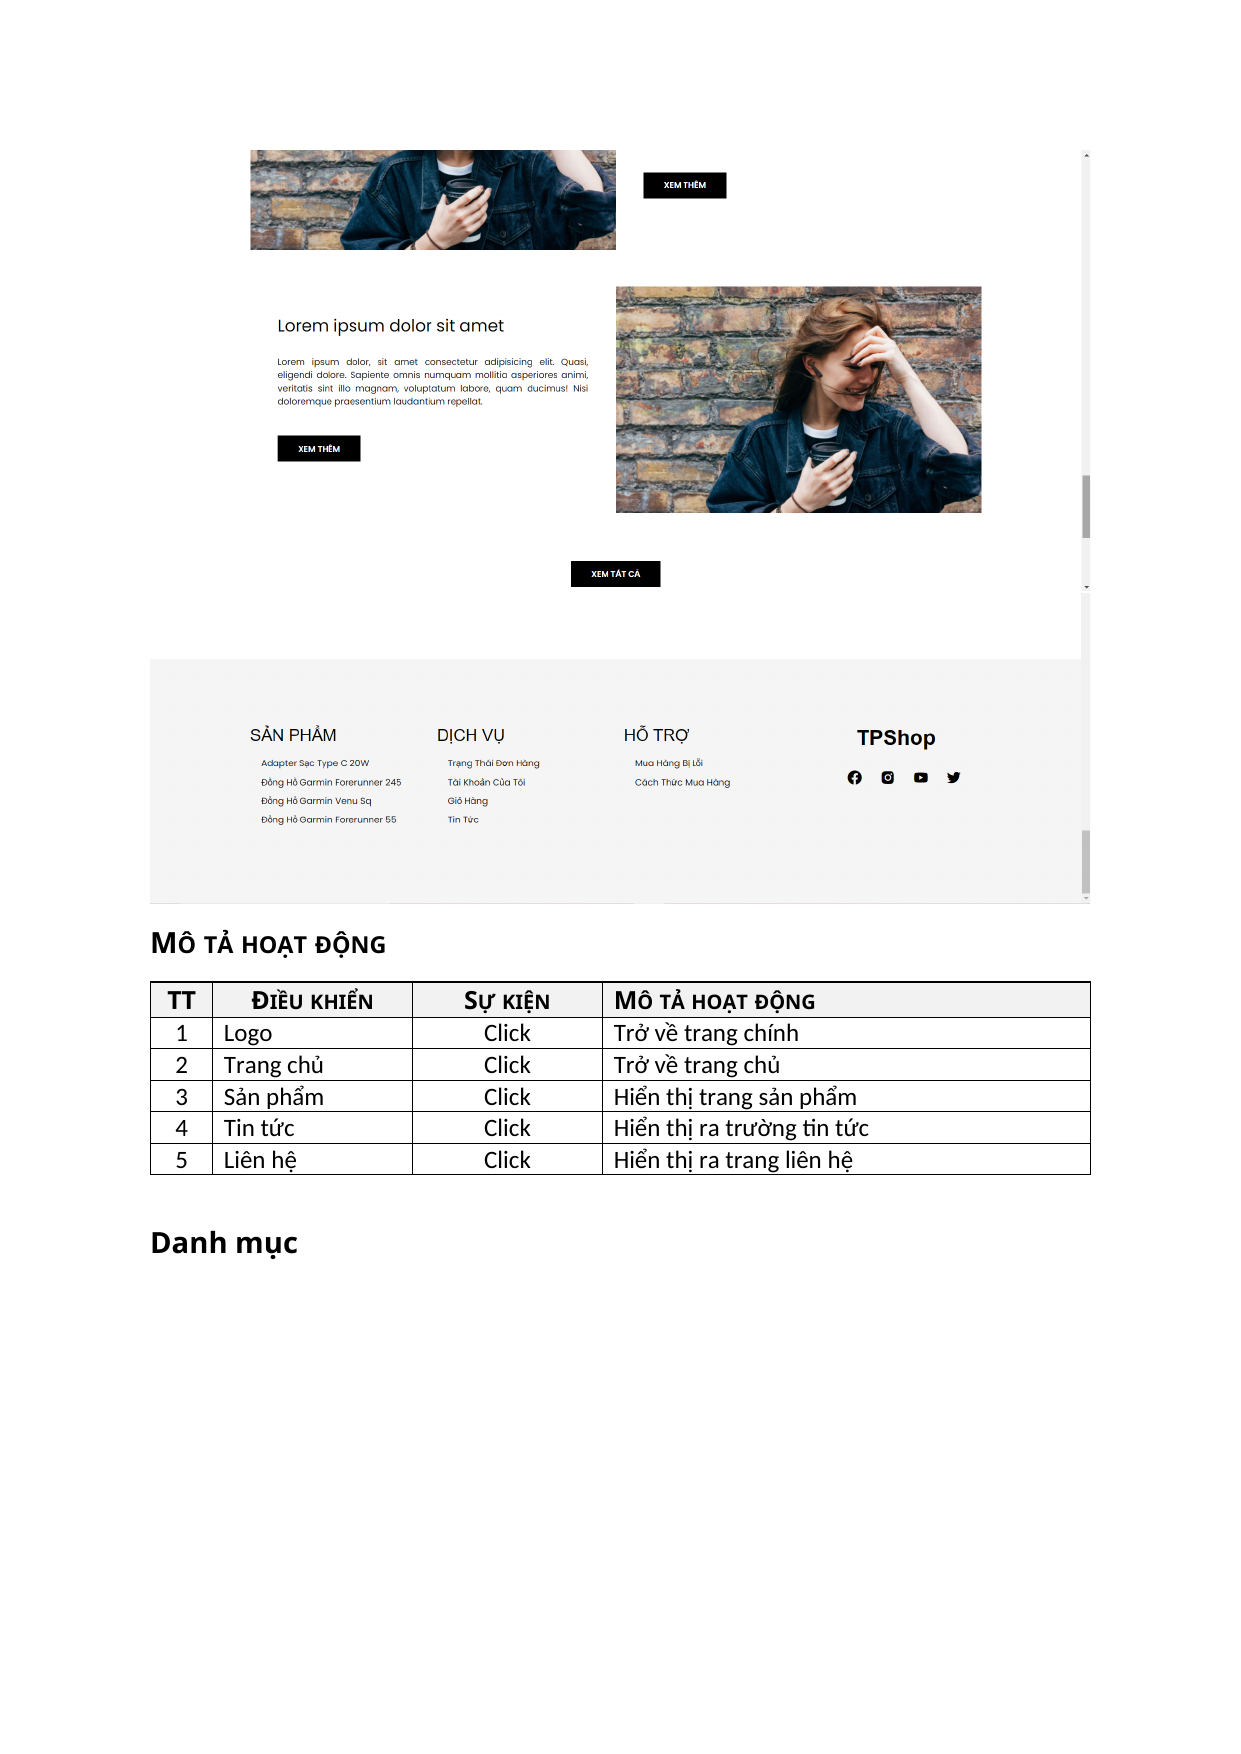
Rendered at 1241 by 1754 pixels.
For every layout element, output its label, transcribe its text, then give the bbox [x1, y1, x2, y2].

table_cell Trang chủ [213, 1049, 412, 1080]
table_cell Click [413, 1049, 602, 1080]
table_cell 3 [151, 1081, 212, 1111]
table_header Sự kiện [413, 983, 602, 1017]
table_cell Logo [213, 1018, 412, 1048]
table_cell Hiển thị ra trang liên hệ [603, 1144, 1090, 1174]
text Mô tả hoạt động [150, 922, 1090, 962]
table_header Mô tả hoạt động [603, 983, 1090, 1017]
table_cell Hiển thị trang sản phẩm [603, 1081, 1090, 1111]
table_cell Trở về trang chủ [603, 1049, 1090, 1080]
table_header TT [151, 983, 212, 1017]
table_cell 5 [151, 1144, 212, 1174]
table_cell Click [413, 1081, 602, 1111]
table_cell Sản phẩm [213, 1081, 412, 1111]
table_cell 2 [151, 1049, 212, 1080]
picture [150, 150, 1091, 591]
table_cell Hiển thị ra trường tin tức [603, 1112, 1090, 1143]
table_cell Click [413, 1112, 602, 1143]
table_cell Click [413, 1018, 602, 1048]
table_cell Trở về trang chính [603, 1018, 1090, 1048]
table_cell Liên hệ [213, 1144, 412, 1174]
text Danh mục [150, 1222, 1090, 1262]
table_cell Click [413, 1144, 602, 1174]
table_cell Tin tức [213, 1112, 412, 1143]
table_header Điều khiển [213, 983, 412, 1017]
picture [150, 593, 1091, 904]
table_cell 1 [151, 1018, 212, 1048]
table_cell 4 [151, 1112, 212, 1143]
